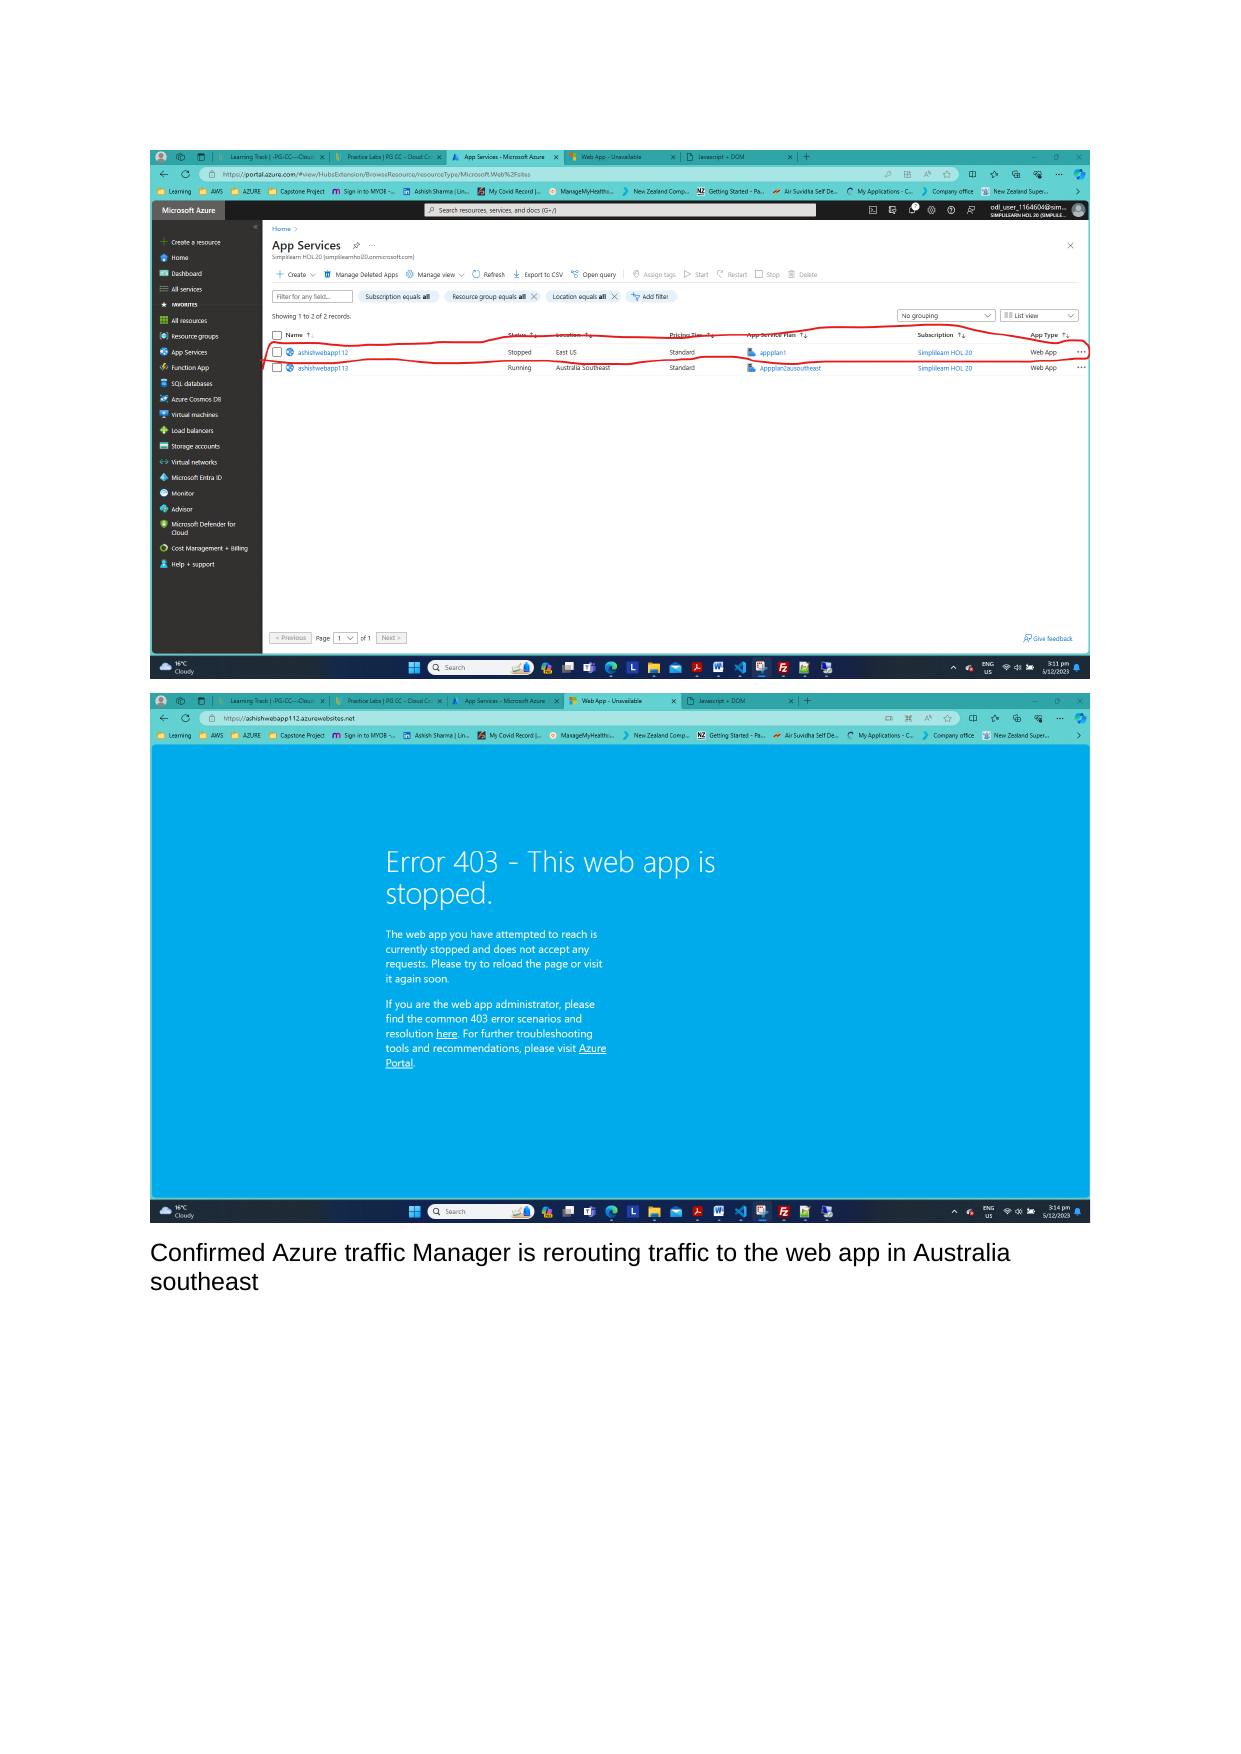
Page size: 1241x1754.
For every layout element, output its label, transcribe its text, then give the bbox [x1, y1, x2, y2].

text Confirmed Azure traffic Manager is rerouting traffic to the web app in Australia southeast [150, 1238, 1090, 1296]
picture [150, 693, 1091, 1223]
picture [150, 150, 1091, 679]
